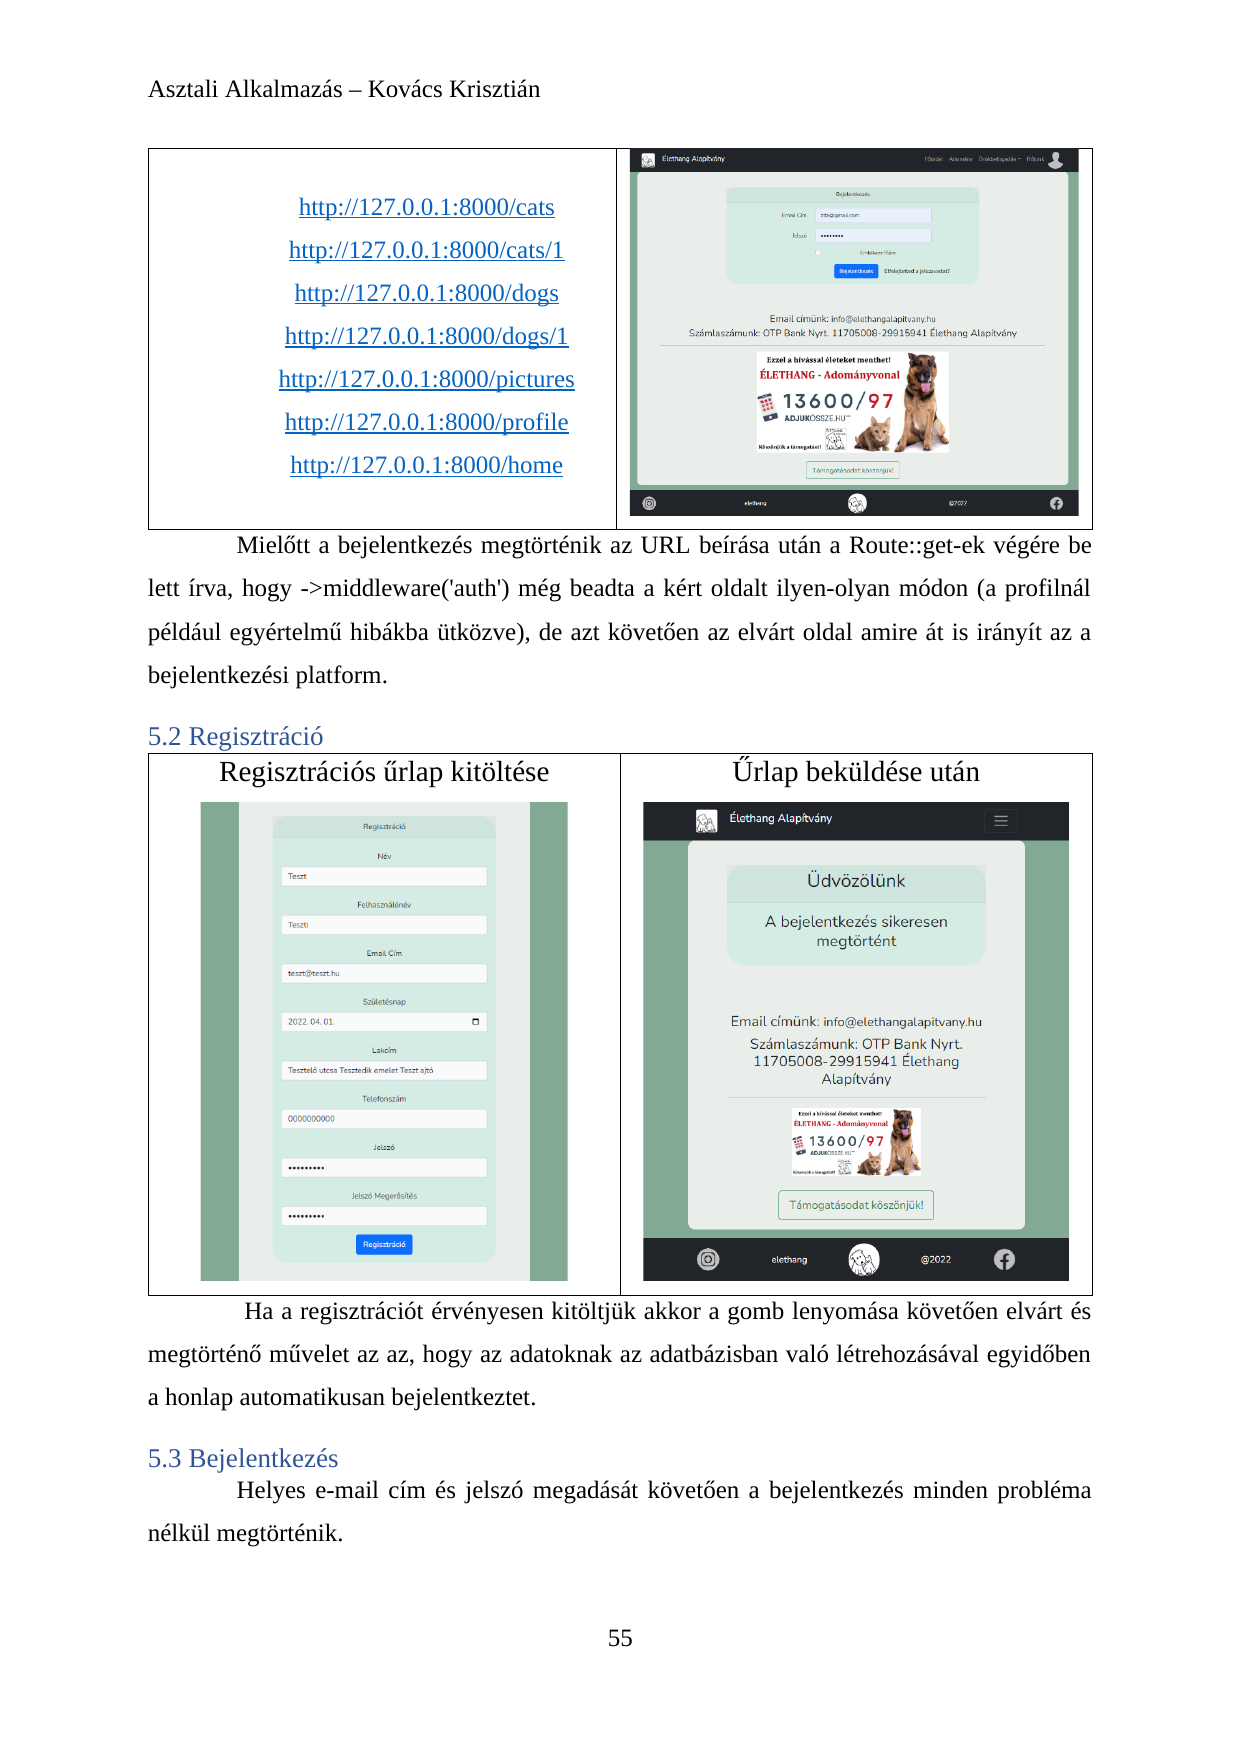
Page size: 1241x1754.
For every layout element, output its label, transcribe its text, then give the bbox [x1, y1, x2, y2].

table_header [149, 149, 616, 529]
subtitle 5.3 Bejelentkezés [148, 1442, 1092, 1473]
picture [643, 802, 1069, 1281]
text Helyes e-mail cím és jelszó megadását követően a bejelentkezés minden probléma nélkül megtörténik. [148, 1475, 1092, 1547]
table_header Regisztrációs űrlap kitöltése [149, 754, 620, 1295]
subtitle 5.2 Regisztráció [148, 719, 1092, 751]
text Mielőtt a bejelentkezés megtörténik az URL beírása után a Route::get-ek végére be lett írva, hogy ->middleware('auth') még beadta a kért oldalt ilyen-olyan módon (a profilnál például egyértelmű hibákba ütközve), de azt követően az elvárt oldal amire át is irányít az a bejelentkezési platform. [148, 530, 1092, 688]
table_header Űrlap beküldése után [621, 754, 1092, 1295]
picture [629, 148, 1079, 516]
text Ha a regisztrációt érvényesen kitöltjük akkor a gomb lenyomása követően elvárt és megtörténő művelet az az, hogy az adatoknak az adatbázisban való létrehozásával egyidőben a honlap automatikusan bejelentkeztet. [148, 1296, 1092, 1411]
table_header Átirányított oldal [617, 149, 1092, 529]
picture [200, 802, 568, 1281]
